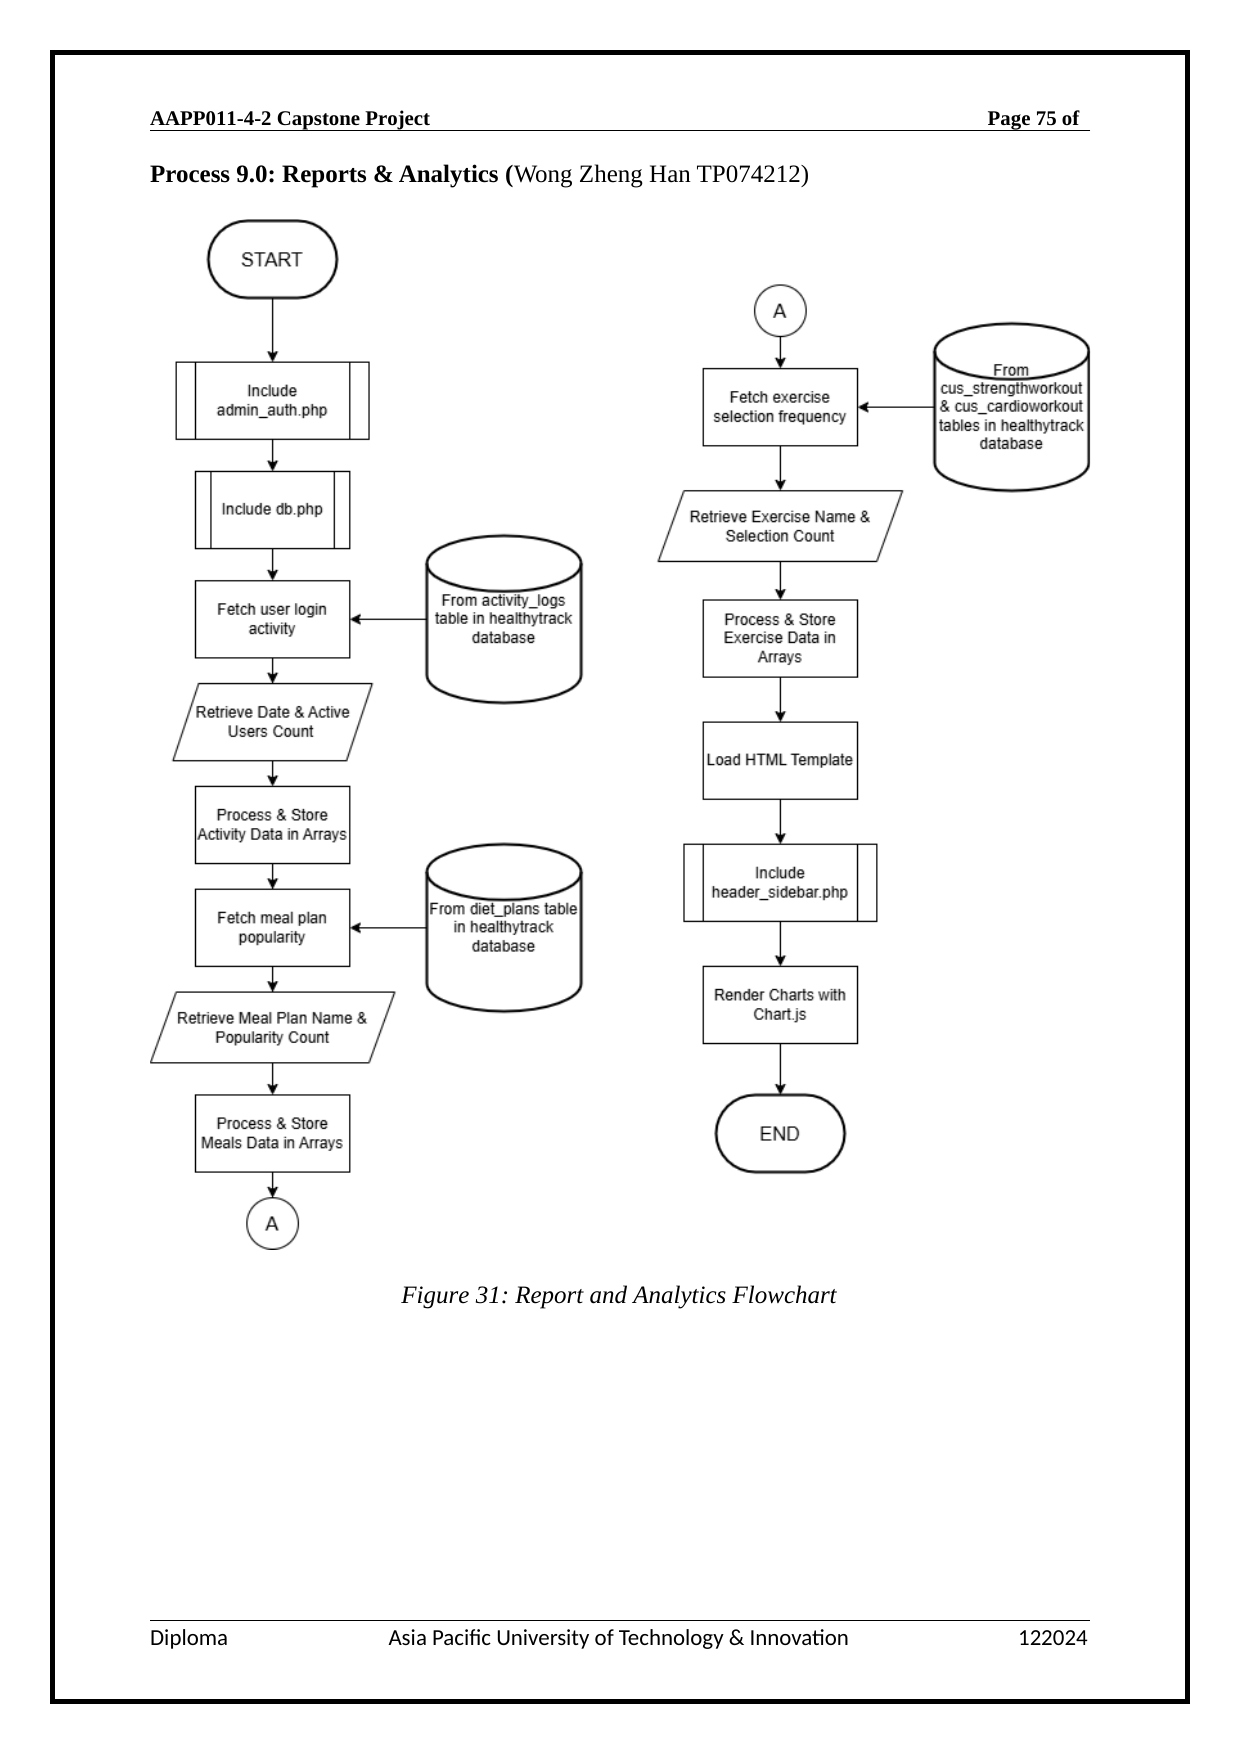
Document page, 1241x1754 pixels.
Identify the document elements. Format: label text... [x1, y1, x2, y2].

text Process 9.0: Reports & Analytics (Wong Zheng Han TP074212) [150, 159, 1090, 188]
picture [150, 219, 1091, 1250]
text Figure 31: Report and Analytics Flowchart [150, 1280, 1090, 1309]
